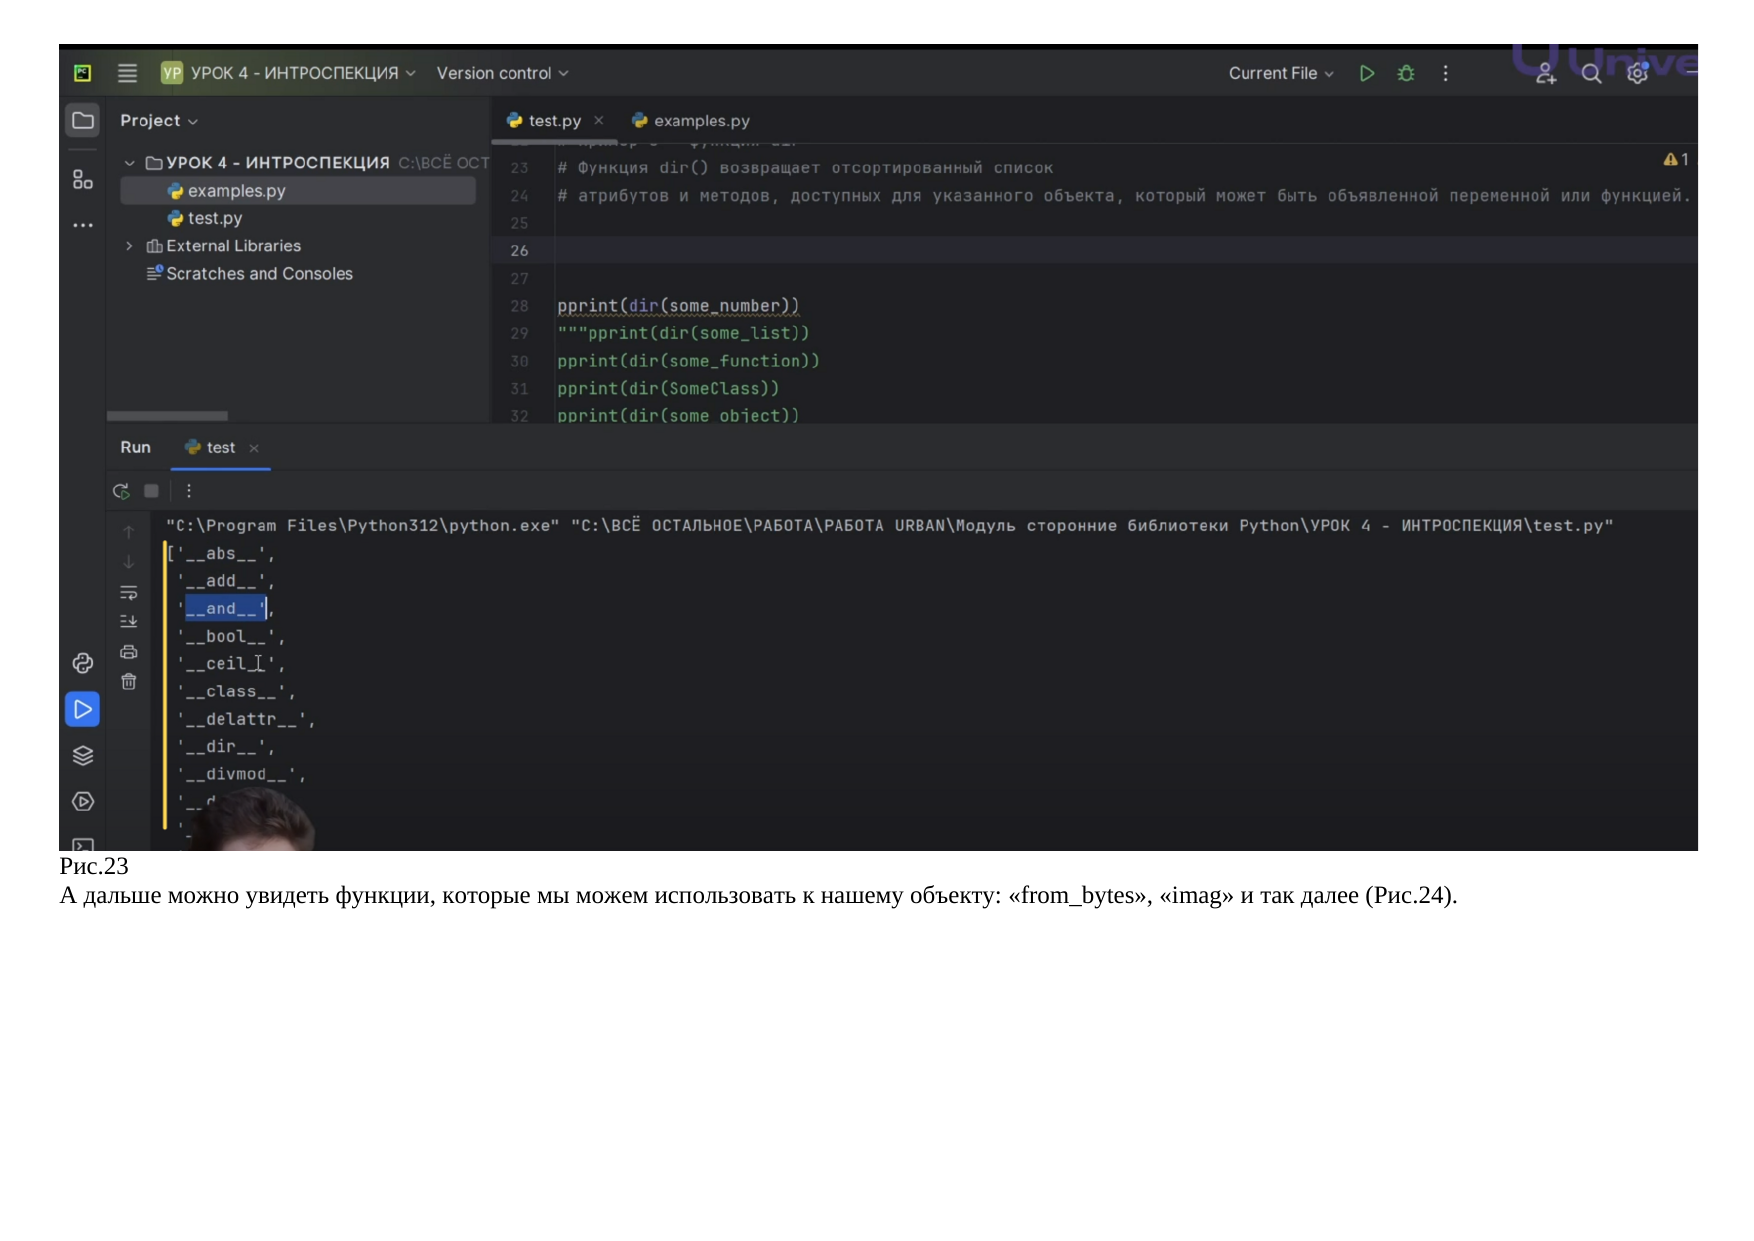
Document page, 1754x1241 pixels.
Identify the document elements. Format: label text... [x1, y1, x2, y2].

text А дальше можно увидеть функции, которые мы можем использовать к нашему объекту: «from_bytes», «imag» и так далее (Рис.24). [59, 880, 1698, 908]
text Рис.23 [59, 851, 1698, 880]
picture [59, 44, 1699, 851]
